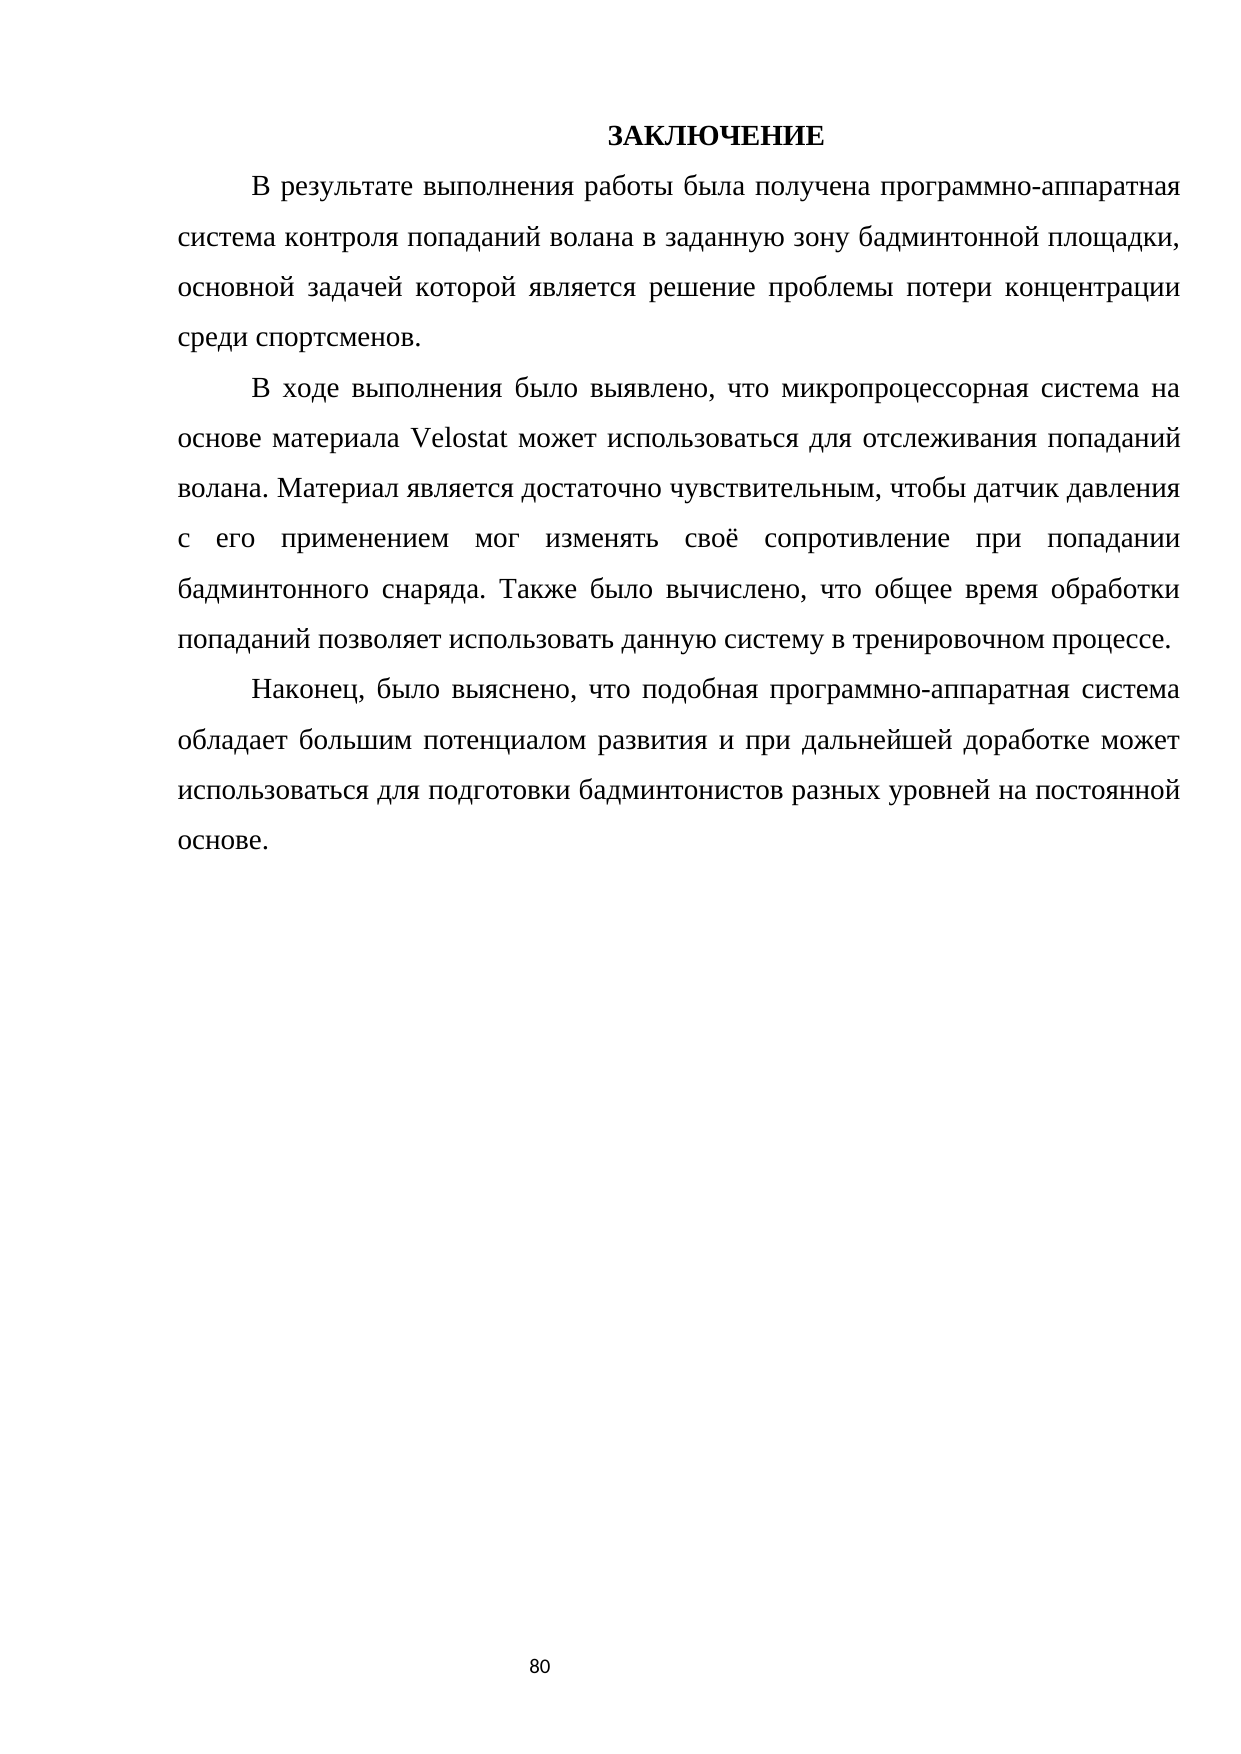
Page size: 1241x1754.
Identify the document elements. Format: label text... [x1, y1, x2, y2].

text В результате выполнения работы была получена программно-аппаратная система контроля попаданий волана в заданную зону бадминтонной площадки, основной задачей которой является решение проблемы потери концентрации среди спортсменов. [177, 168, 1181, 353]
text В ходе выполнения было выявлено, что микропроцессорная система на основе материала Velostat может использоваться для отслеживания попаданий волана. Материал является достаточно чувствительным, чтобы датчик давления с его применением мог изменять своё сопротивление при попадании бадминтонного снаряда. Также было вычислено, что общее время обработки попаданий позволяет использовать данную систему в тренировочном процессе. [177, 370, 1181, 655]
text ЗАКЛЮЧЕНИЕ [177, 118, 1181, 152]
text Наконец, было выяснено, что подобная программно-аппаратная система обладает большим потенциалом развития и при дальнейшей доработке может использоваться для подготовки бадминтонистов разных уровней на постоянной основе. [177, 672, 1181, 856]
